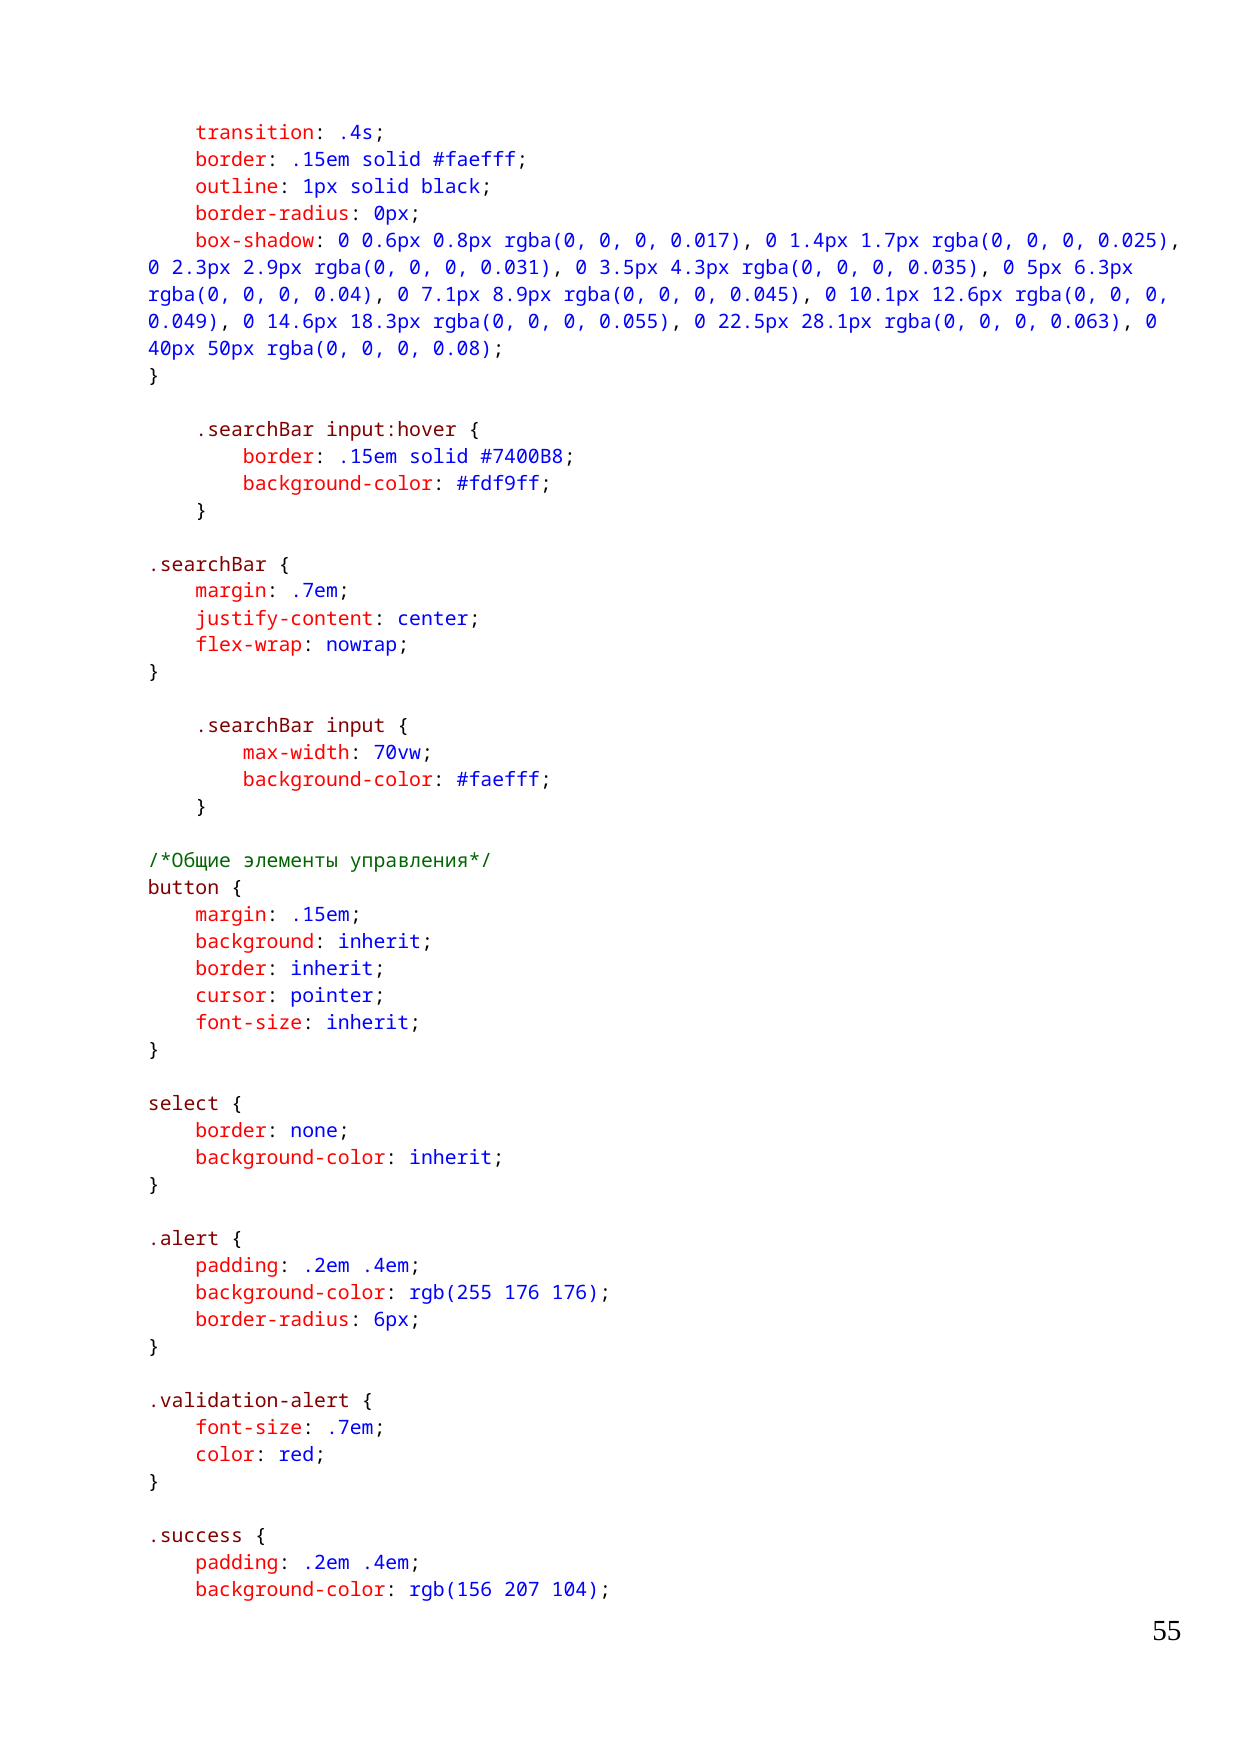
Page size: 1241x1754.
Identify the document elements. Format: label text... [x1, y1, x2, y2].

text background-color: rgb(255 176 176); [148, 1278, 1181, 1305]
text flex-wrap: nowrap; [148, 631, 1181, 658]
text margin: .7em; [148, 577, 1181, 604]
text } [148, 1467, 1181, 1494]
text .validation-alert { [148, 1386, 1181, 1413]
text } [148, 1035, 1181, 1062]
text padding: .2em .4em; [148, 1251, 1181, 1278]
text background-color: #faefff; [148, 766, 1181, 793]
text transition: .4s; [148, 118, 1181, 145]
text button { [148, 873, 1181, 901]
text border: inherit; [148, 954, 1181, 981]
text } [148, 658, 1181, 685]
text cursor: pointer; [148, 981, 1181, 1008]
text outline: 1px solid black; [148, 172, 1181, 199]
text justify-content: center; [148, 604, 1181, 631]
text } [148, 793, 1181, 819]
text font-size: inherit; [148, 1008, 1181, 1035]
text padding: .2em .4em; [148, 1548, 1181, 1575]
text select { [148, 1089, 1181, 1116]
text } [148, 1170, 1181, 1197]
text /*Общие элементы управления*/ [148, 847, 1181, 873]
text } [148, 1332, 1181, 1359]
text border-radius: 6px; [148, 1305, 1181, 1332]
text } [148, 496, 1181, 523]
text background: inherit; [148, 927, 1181, 954]
text .alert { [148, 1224, 1181, 1251]
text color: red; [148, 1440, 1181, 1467]
text .searchBar { [148, 550, 1181, 577]
text background-color: inherit; [148, 1143, 1181, 1170]
text .searchBar input { [148, 712, 1181, 739]
text border: .15em solid #faefff; [148, 145, 1181, 172]
text border: .15em solid #7400B8; [148, 442, 1181, 469]
text .searchBar input:hover { [148, 415, 1181, 442]
text background-color: #fdf9ff; [148, 469, 1181, 496]
text .success { [148, 1521, 1181, 1548]
text font-size: .7em; [148, 1413, 1181, 1440]
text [148, 226, 1181, 361]
text max-width: 70vw; [148, 739, 1181, 766]
text background-color: rgb(156 207 104); [148, 1575, 1181, 1602]
text } [148, 361, 1181, 388]
text margin: .15em; [148, 901, 1181, 927]
text border-radius: 0px; [148, 199, 1181, 226]
text border: none; [148, 1116, 1181, 1143]
